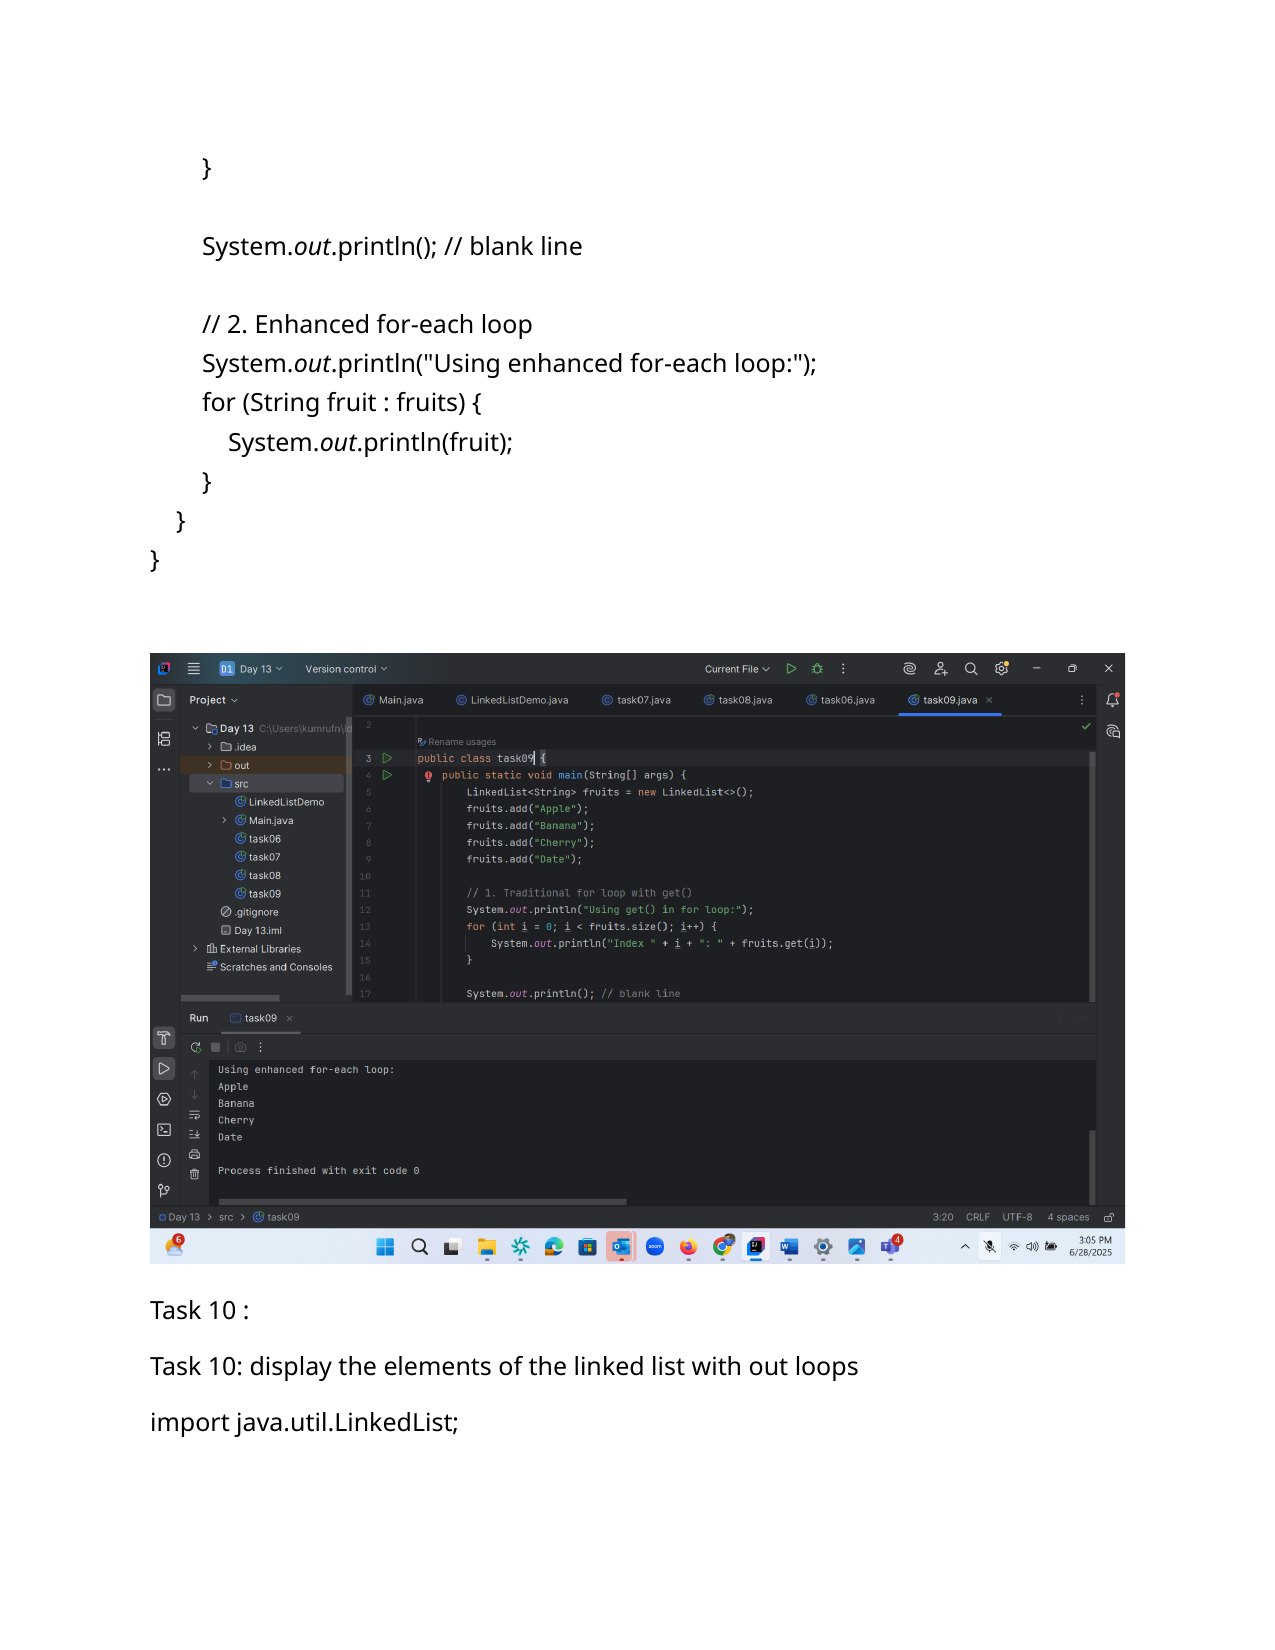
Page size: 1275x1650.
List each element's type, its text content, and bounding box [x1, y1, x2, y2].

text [150, 1404, 1125, 1477]
picture [150, 653, 1125, 1264]
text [150, 150, 1125, 576]
text Task 10 : [150, 1292, 1125, 1327]
text Task 10: display the elements of the linked list with out loops [150, 1348, 1125, 1382]
